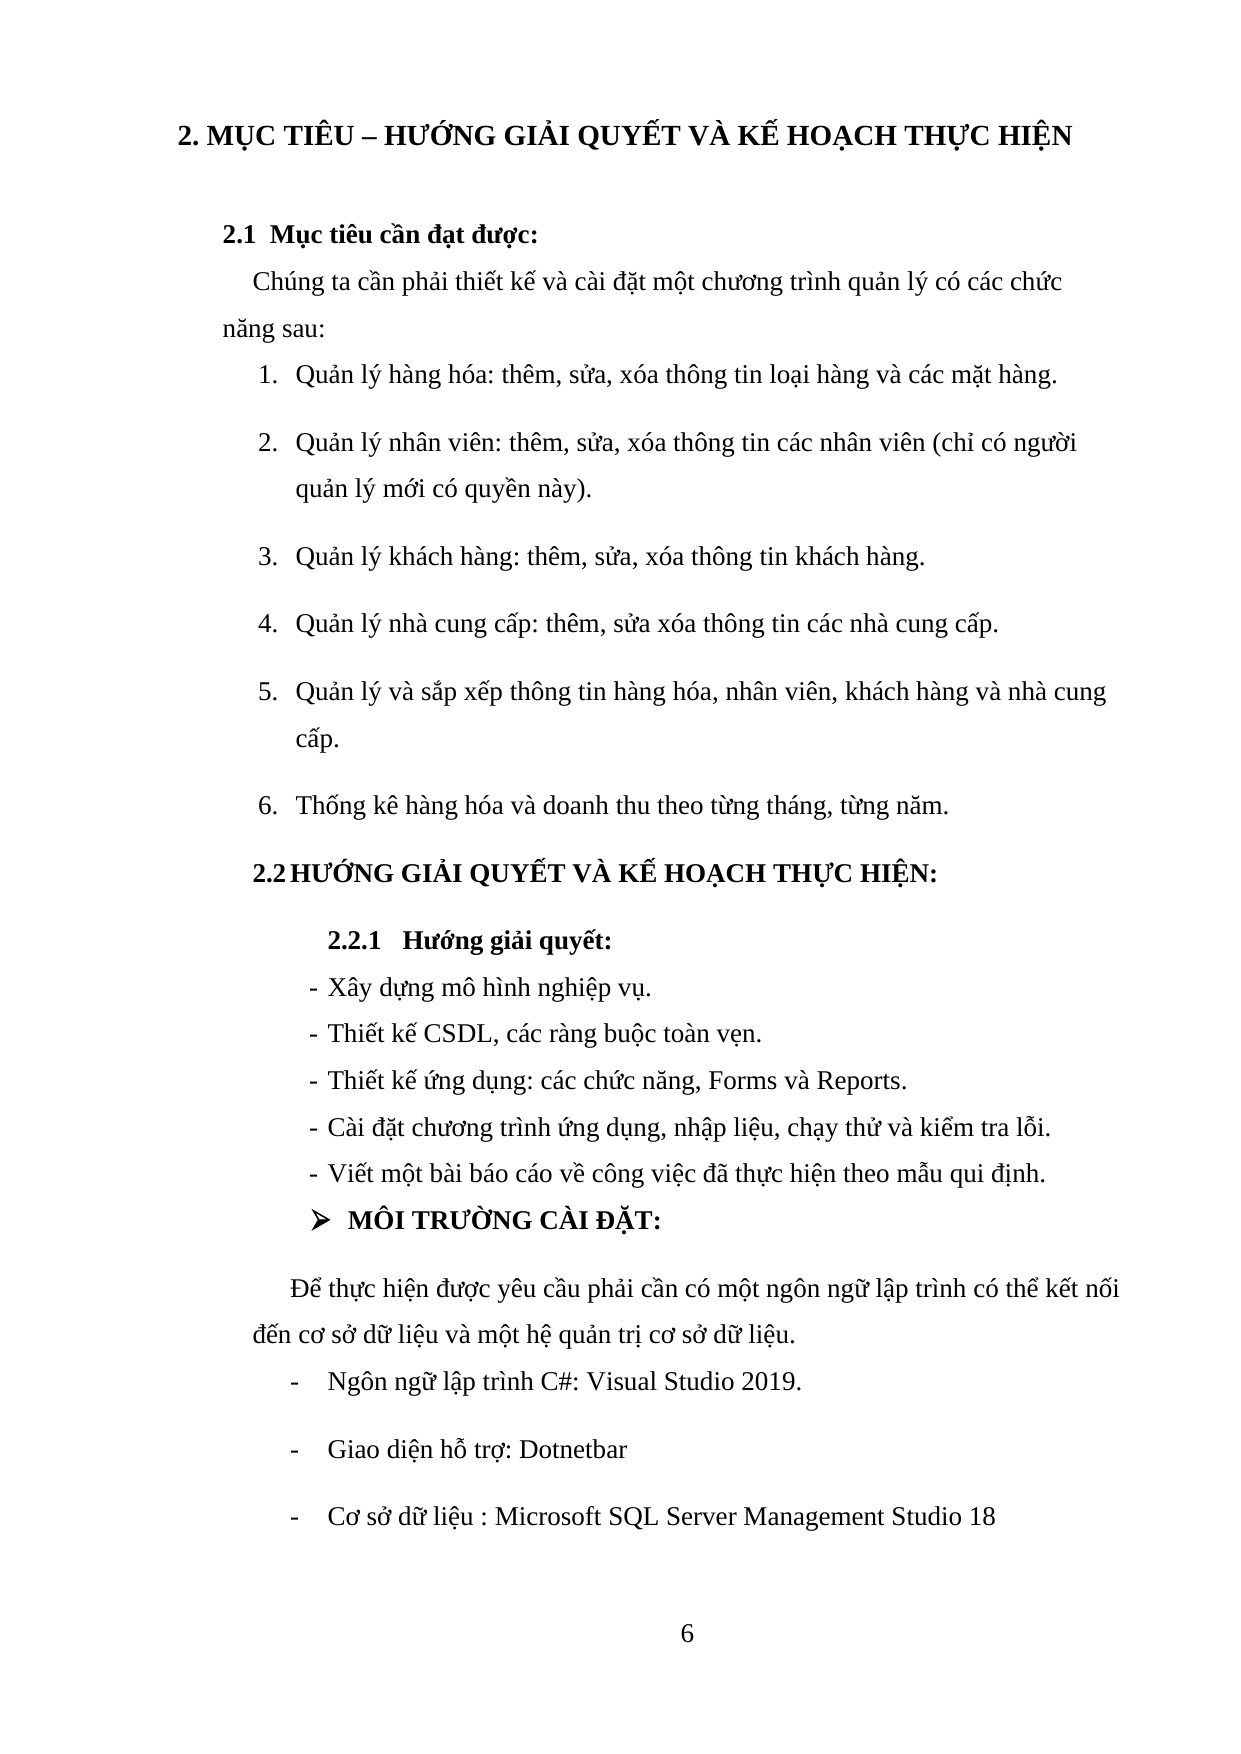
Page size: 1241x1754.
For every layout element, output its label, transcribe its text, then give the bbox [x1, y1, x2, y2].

list MÔI TRƯỜNG CÀI ĐẶT: [310, 1204, 1122, 1236]
list Ngôn ngữ lập trình C#: Visual Studio 2019. [290, 1365, 1122, 1396]
subtitle Hướng giải quyết: [327, 924, 1122, 955]
list Cơ sở dữ liệu : Microsoft SQL Server Management Studio 18 [290, 1500, 1122, 1531]
list Thiết kế CSDL, các ràng buộc toàn vẹn. [309, 1018, 1122, 1049]
list Thống kê hàng hóa và doanh thu theo từng tháng, từng năm. [258, 789, 1122, 820]
text Để thực hiện được yêu cầu phải cần có một ngôn ngữ lập trình có thể kết nối đến cơ sở dữ liệu và một hệ quản trị cơ sở dữ liệu. [252, 1272, 1122, 1350]
list Quản lý nhà cung cấp: thêm, sửa xóa thông tin các nhà cung cấp. [258, 608, 1122, 639]
list Xây dựng mô hình nghiệp vụ. [309, 971, 1122, 1002]
text Chúng ta cần phải thiết kế và cài đặt một chương trình quản lý có các chức năng sau: [222, 265, 1122, 343]
list Thiết kế ứng dụng: các chức năng, Forms và Reports. [309, 1064, 1122, 1095]
list Quản lý hàng hóa: thêm, sửa, xóa thông tin loại hàng và các mặt hàng. [258, 358, 1122, 389]
list Viết một bài báo cáo về công việc đã thực hiện theo mẫu qui định. [309, 1158, 1122, 1189]
subtitle 2.1 Mục tiêu cần đạt được: [177, 218, 1122, 249]
list Quản lý và sắp xếp thông tin hàng hóa, nhân viên, khách hàng và nhà cung cấp. [258, 675, 1122, 753]
list Giao diện hỗ trợ: Dotnetbar [290, 1433, 1122, 1464]
list Quản lý khách hàng: thêm, sửa, xóa thông tin khách hàng. [258, 540, 1122, 571]
subtitle HƯỚNG GIẢI QUYẾT VÀ KẾ HOẠCH THỰC HIỆN: [252, 857, 1122, 888]
list Quản lý nhân viên: thêm, sửa, xóa thông tin các nhân viên (chỉ có người quản lý mới có quyền này). [258, 426, 1122, 504]
list Cài đặt chương trình ứng dụng, nhập liệu, chạy thử và kiểm tra lỗi. [309, 1111, 1122, 1142]
subtitle 2. MỤC TIÊU – HƯỚNG GIẢI QUYẾT VÀ KẾ HOẠCH THỰC HIỆN [177, 118, 1122, 152]
